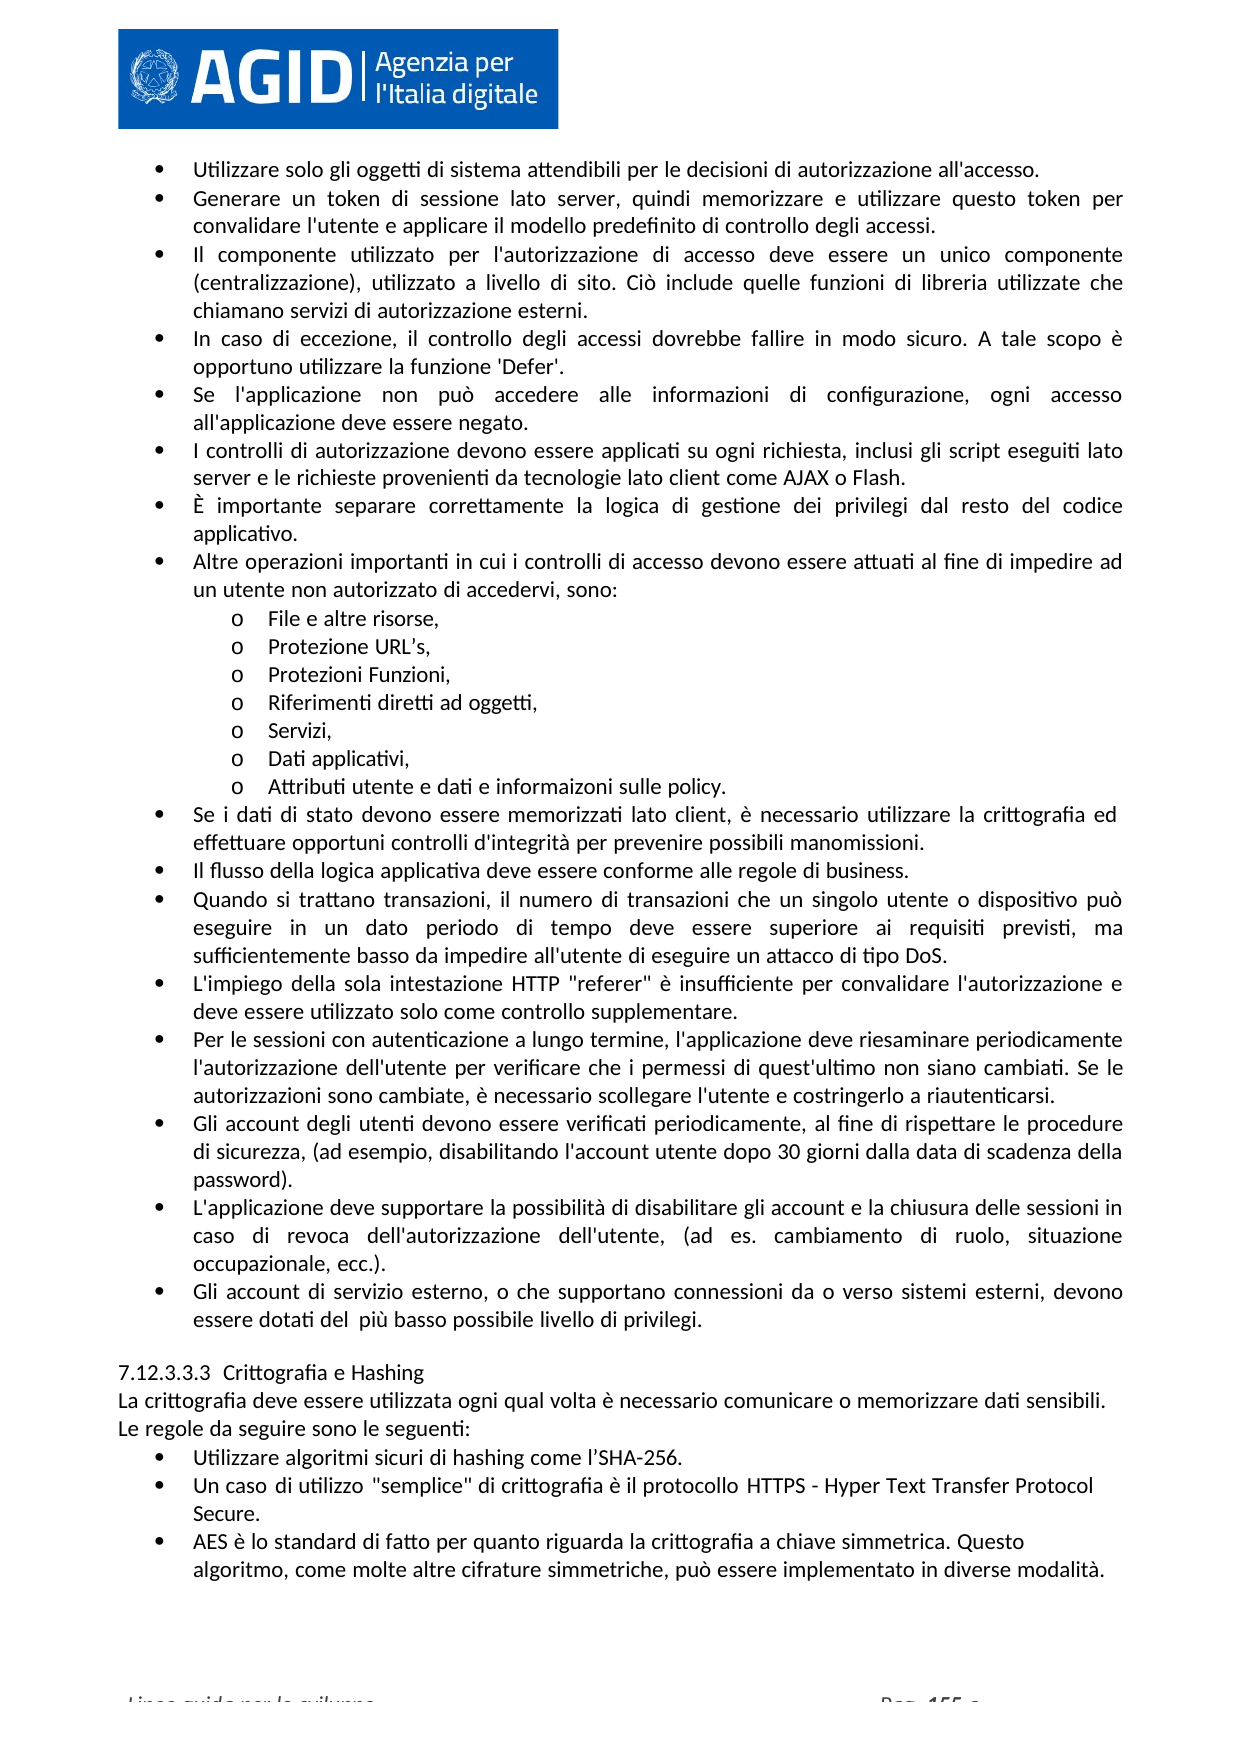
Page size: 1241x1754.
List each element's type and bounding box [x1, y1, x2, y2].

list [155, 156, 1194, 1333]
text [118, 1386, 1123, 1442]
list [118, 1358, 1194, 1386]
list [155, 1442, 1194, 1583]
picture [118, 29, 559, 129]
